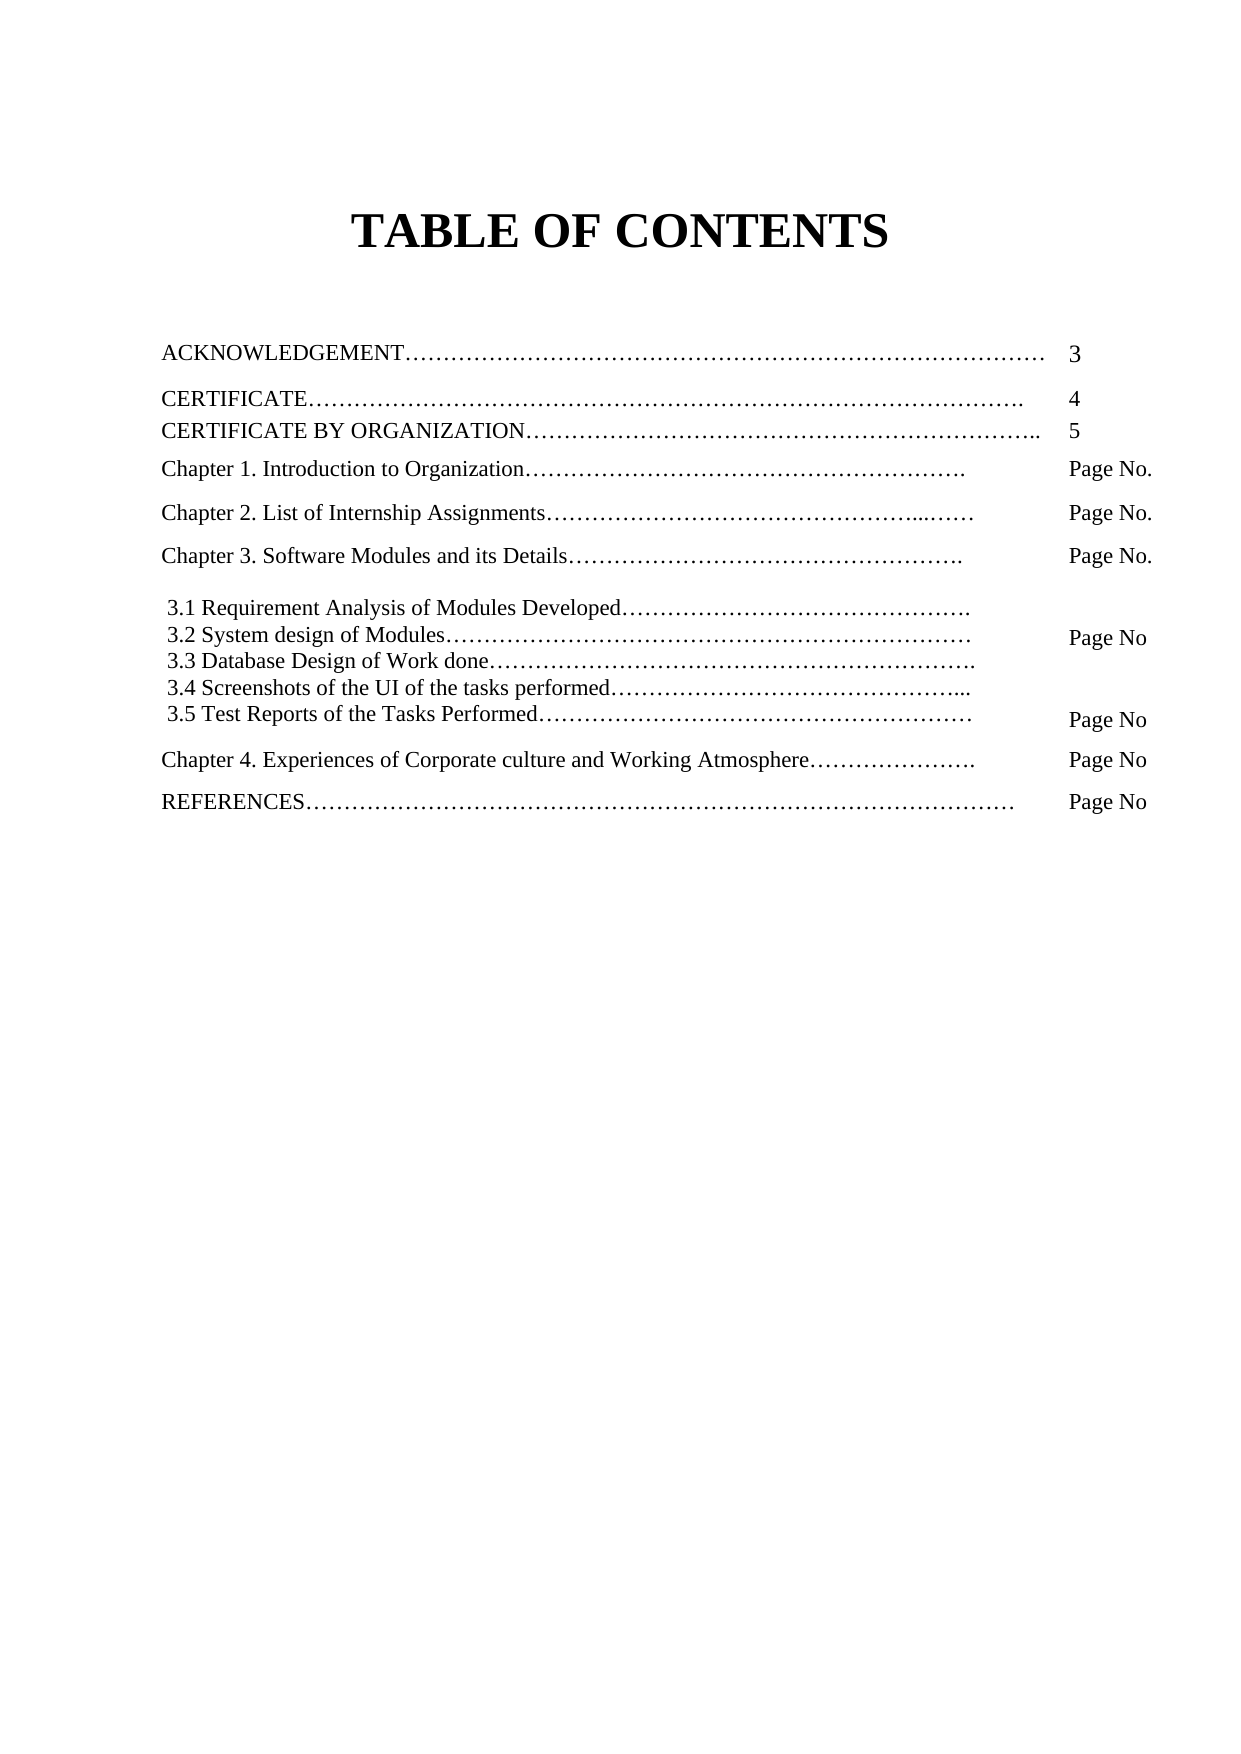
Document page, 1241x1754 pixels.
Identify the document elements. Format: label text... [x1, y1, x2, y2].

table_cell REFERENCES………………………………………………………………………………… [150, 788, 1057, 831]
table_cell Page No [1057, 624, 1164, 706]
table_cell Chapter 4. Experiences of Corporate culture and Working Atmosphere…………………. [150, 746, 1057, 788]
table_cell 4 [1057, 385, 1164, 417]
table_header ACKNOWLEDGEMENT………………………………………………………………………… [150, 339, 1057, 385]
table_cell Chapter 3. Software Modules and its Details……………………………………………. 3.1 Requirement Analysis of Modules Developed………………………………………. 3.2 System design of Modules…………………………………………………………… 3.3 Database Design of Work done………………………………………………………. 3.4 Screenshots of the UI of the tasks performed………………………………………... 3.5 Test Reports of the Tasks Performed………………………………………………… [150, 542, 1057, 746]
table_cell Chapter 2. List of Internship Assignments…………………………………………...…… [150, 499, 1057, 542]
text TABLE OF CONTENTS [150, 201, 1090, 258]
table_cell Page No. [1057, 542, 1164, 624]
table_cell CERTIFICATE…………………………………………………………………………………. [150, 385, 1057, 417]
table_cell Chapter 1. Introduction to Organization…………………………………………………. [150, 455, 1057, 499]
table_cell 5 [1057, 417, 1164, 455]
table_cell Page No. [1057, 499, 1164, 542]
table_cell Page No [1057, 746, 1164, 788]
table_cell CERTIFICATE BY ORGANIZATION………………………………………………………….. [150, 417, 1057, 455]
table_header 3 [1057, 339, 1164, 385]
table_cell Page No [1057, 706, 1164, 746]
table_cell Page No. [1057, 455, 1164, 499]
table_cell Page No [1057, 788, 1164, 831]
